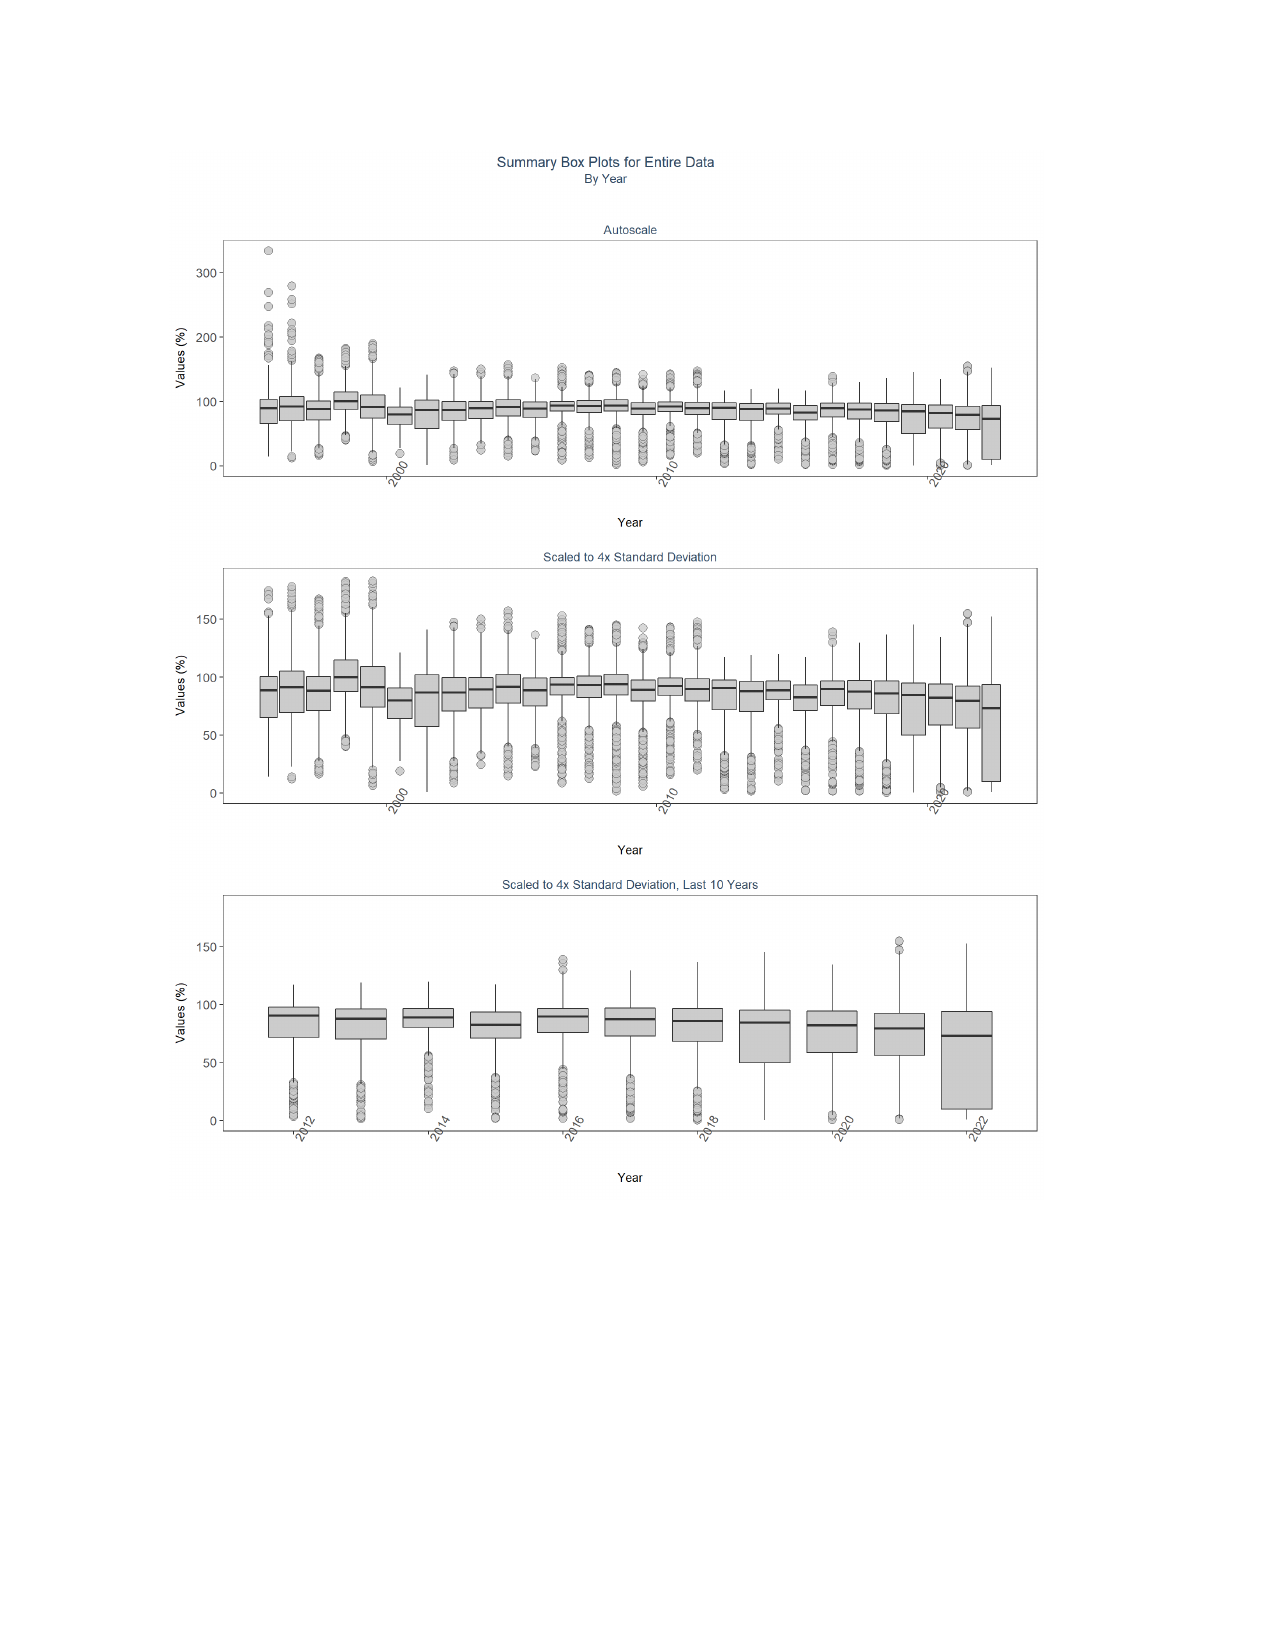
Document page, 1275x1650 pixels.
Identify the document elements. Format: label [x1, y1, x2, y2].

picture [168, 150, 1044, 1200]
